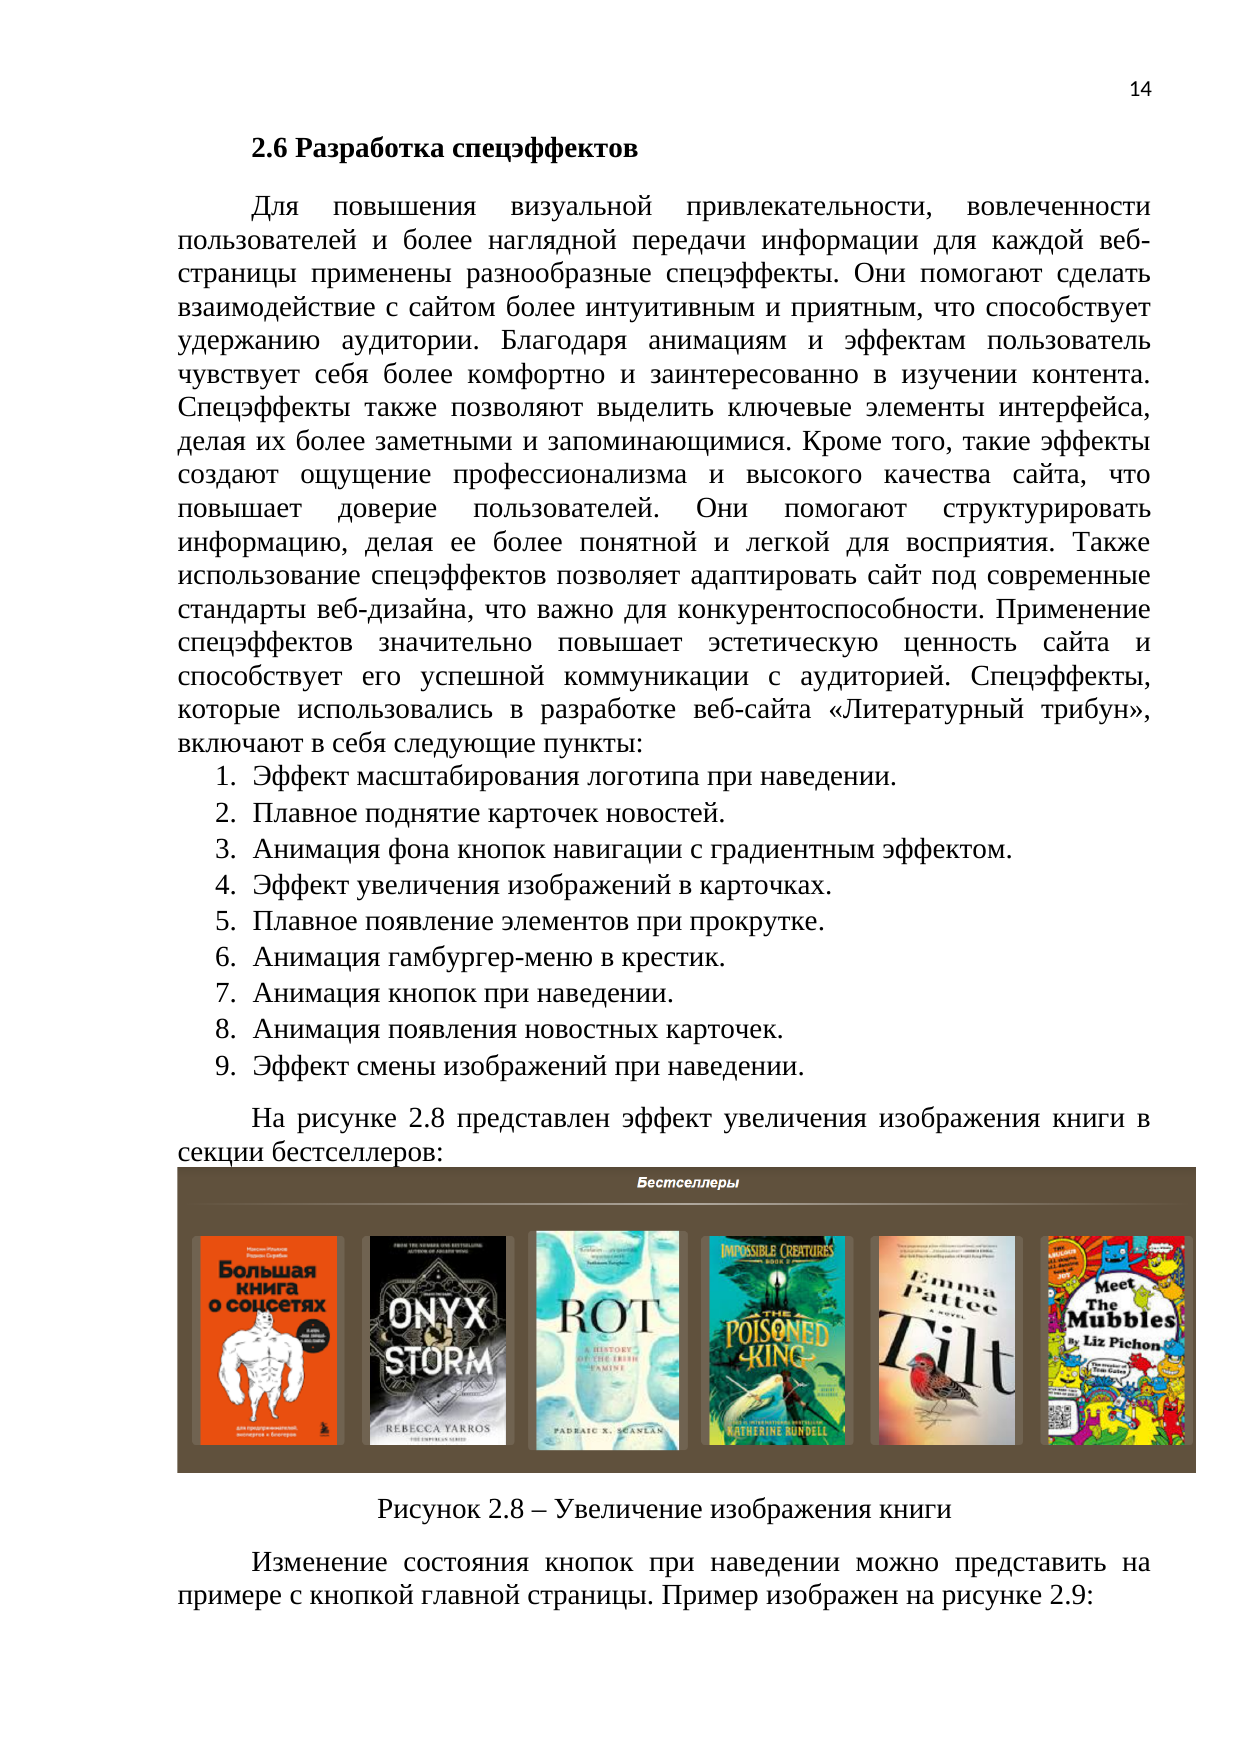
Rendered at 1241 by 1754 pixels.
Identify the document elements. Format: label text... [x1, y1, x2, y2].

list Анимация кнопок при наведении. [215, 975, 1152, 1009]
list Плавное появление элементов при прокрутке. [215, 903, 1152, 937]
list Анимация гамбургер-меню в крестик. [215, 939, 1152, 973]
text На рисунке 2.8 представлен эффект увеличения изображения книги в секции бестселлеров: [177, 1101, 1152, 1167]
text Рисунок 2.8 – Увеличение изображения книги [177, 1491, 1152, 1524]
list Эффект увеличения изображений в карточках. [215, 867, 1152, 901]
text Изменение состояния кнопок при наведении можно представить на примере с кнопкой главной страницы. Пример изображен на рисунке 2.9: [177, 1544, 1152, 1611]
list Эффект масштабирования логотипа при наведении. [215, 758, 1152, 792]
list Эффект смены изображений при наведении. [215, 1048, 1152, 1081]
list Анимация появления новостных карточек. [215, 1012, 1152, 1045]
list Плавное поднятие карточек новостей. [215, 795, 1152, 828]
subtitle 2.6 Разработка спецэффектов [177, 130, 1152, 163]
picture [177, 1167, 1196, 1473]
text Для повышения визуальной привлекательности, вовлеченности пользователей и более наглядной передачи информации для каждой веб-страницы применены разнообразные спецэффекты. Они помогают сделать взаимодействие с сайтом более интуитивным и приятным, что способствует удержанию аудитории. Благодаря анимациям и эффектам пользователь чувствует себя более комфортно и заинтересованно в изучении контента. Спецэффекты также позволяют выделить ключевые элементы интерфейса, делая их более заметными и запоминающимися. Кроме того, такие эффекты создают ощущение профессионализма и высокого качества сайта, что повышает доверие пользователей. Они помогают структурировать информацию, делая ее более понятной и легкой для восприятия. Также использование спецэффектов позволяет адаптировать сайт под современные стандарты веб-дизайна, что важно для конкурентоспособности. Применение спецэффектов значительно повышает эстетическую ценность сайта и способствует его успешной коммуникации с аудиторией. Спецэффекты, которые использовались в разработке веб-сайта «Литературный трибун», включают в себя следующие пункты: [177, 188, 1152, 758]
list Анимация фона кнопок навигации с градиентным эффектом. [215, 831, 1152, 864]
